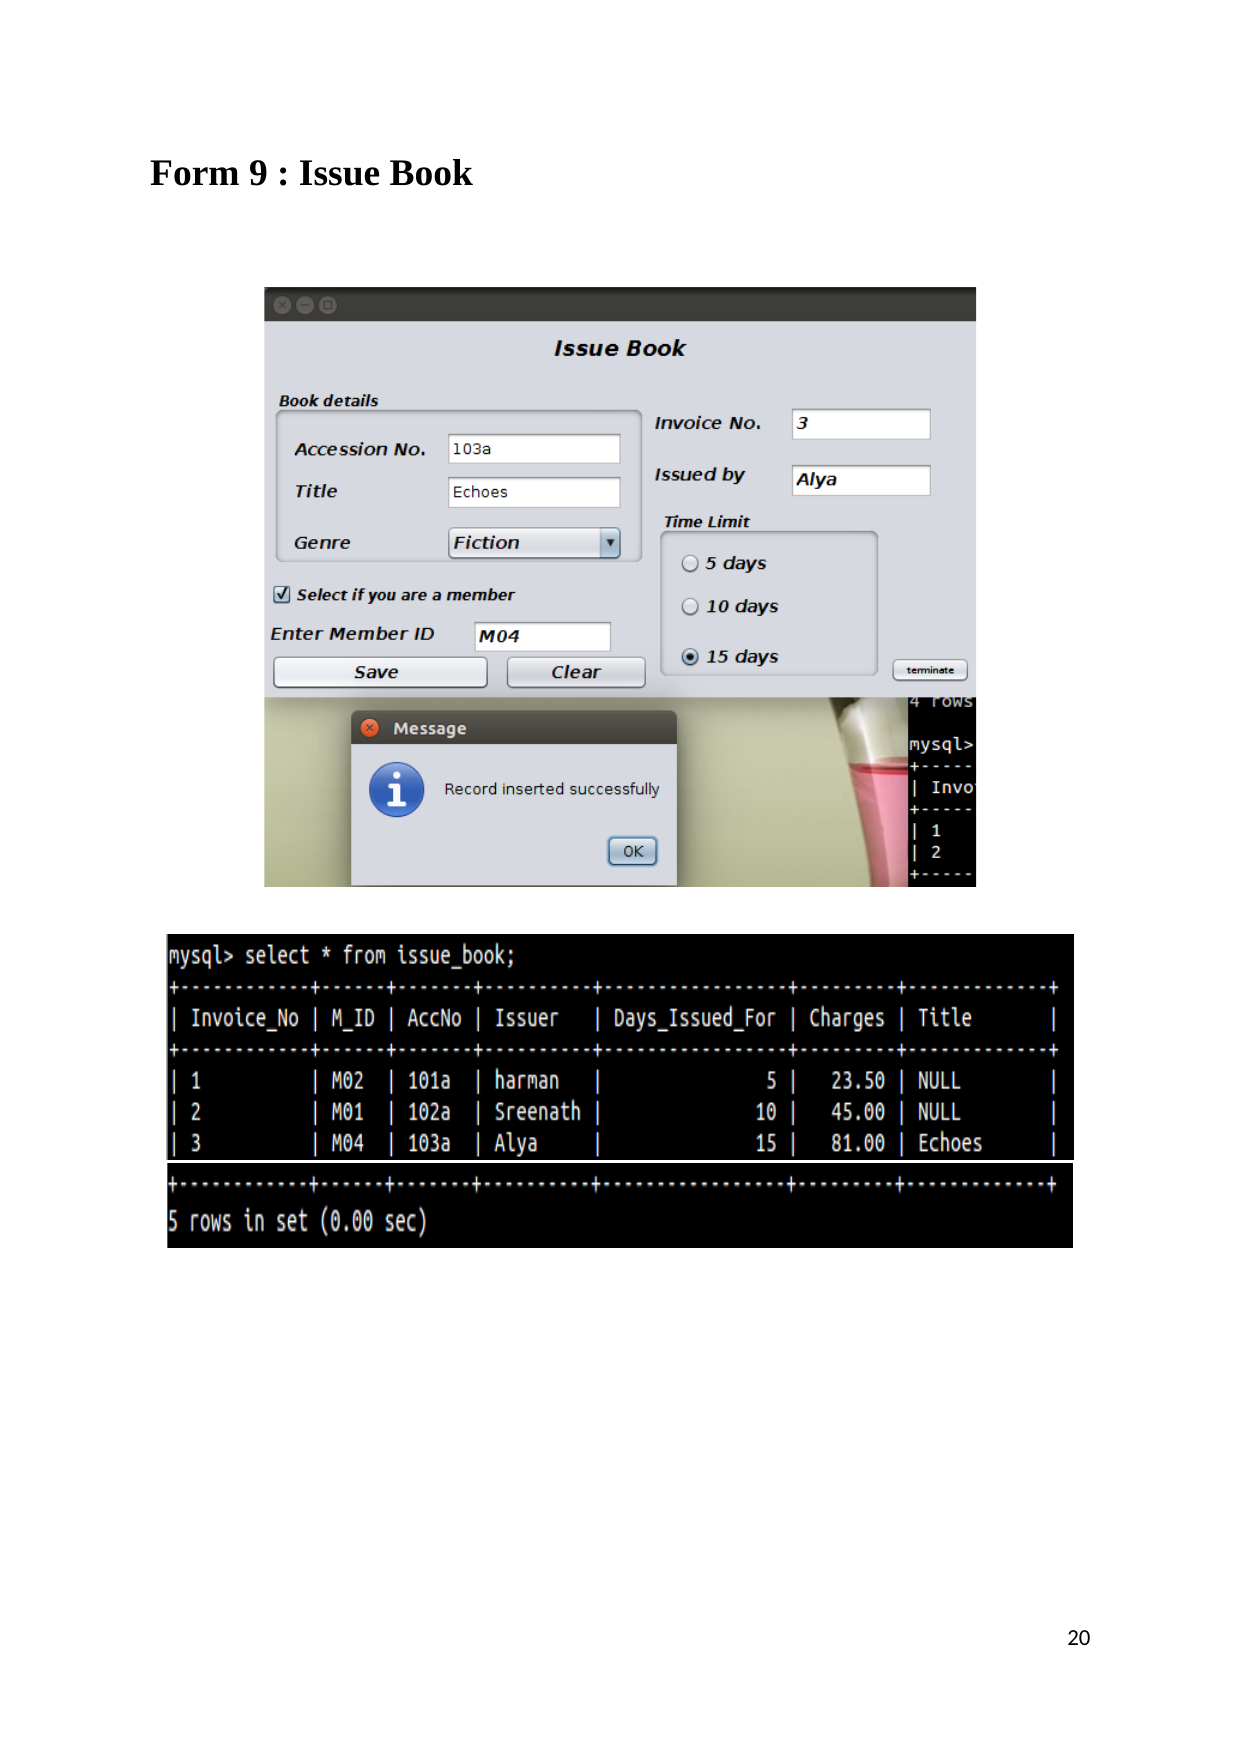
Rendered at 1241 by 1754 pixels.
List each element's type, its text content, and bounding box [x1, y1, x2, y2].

picture [264, 287, 977, 887]
picture [167, 1163, 1073, 1248]
list Form 9 : Issue Book [150, 150, 1090, 193]
picture [166, 934, 1074, 1160]
